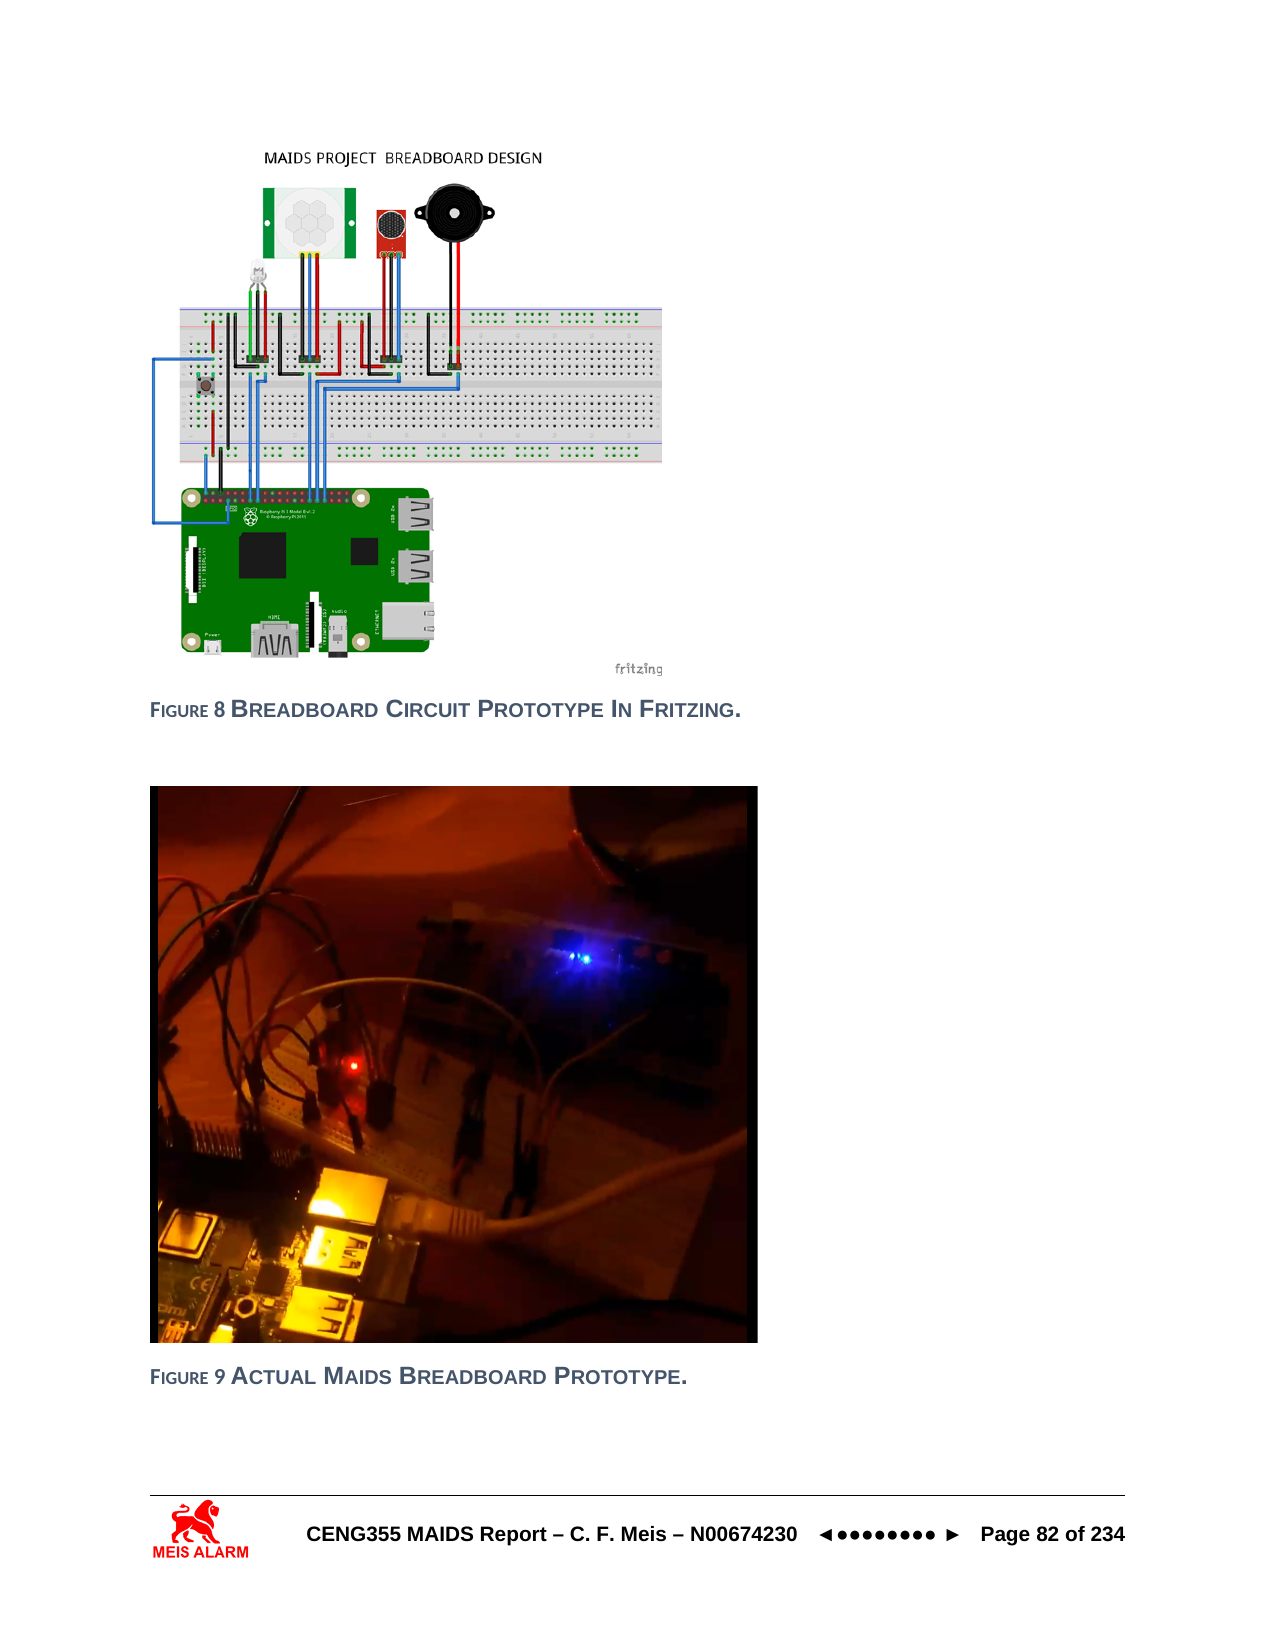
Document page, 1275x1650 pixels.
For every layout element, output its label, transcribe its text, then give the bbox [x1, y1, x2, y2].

picture [150, 1498, 253, 1561]
picture [150, 786, 758, 1343]
picture [150, 150, 662, 676]
text Figure 8 Breadboard Circuit Prototype In Fritzing. [150, 694, 1125, 723]
text Figure 9 Actual Maids Breadboard Prototype. [150, 1361, 1125, 1391]
